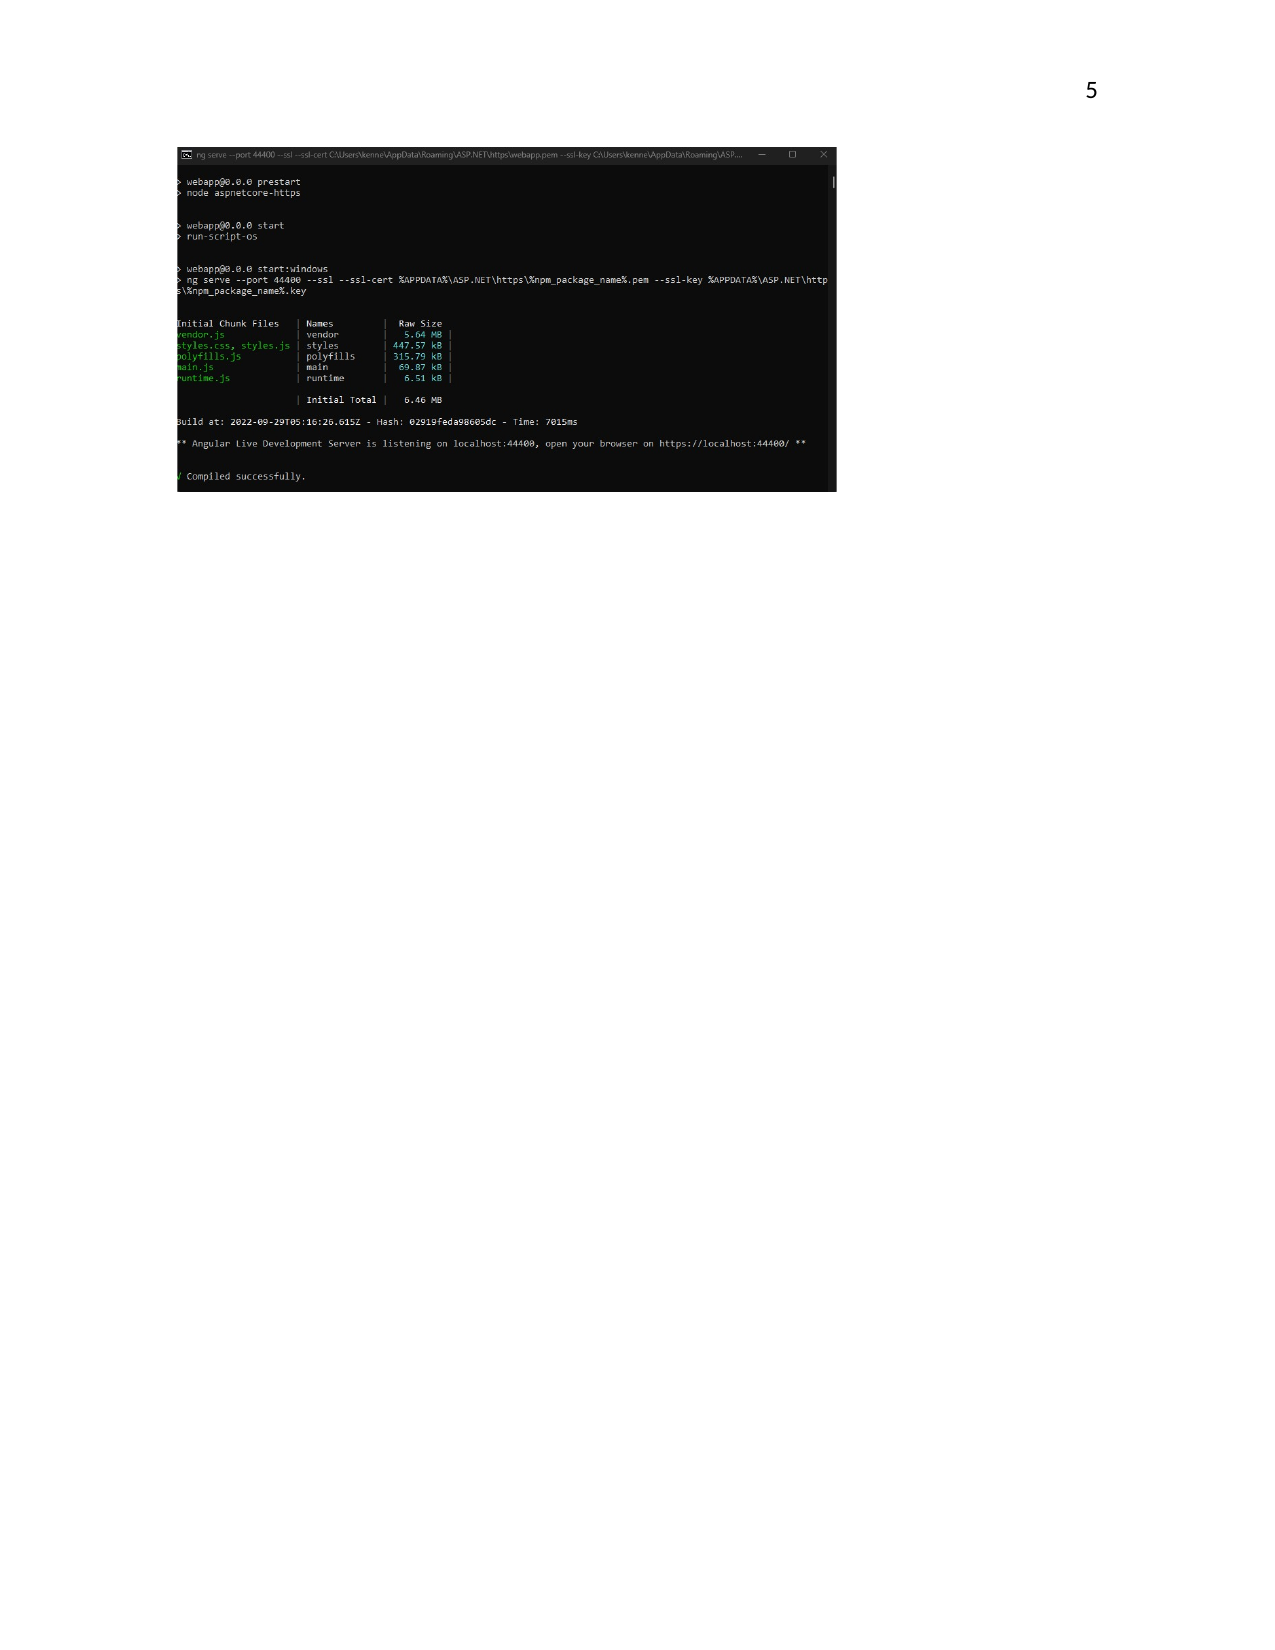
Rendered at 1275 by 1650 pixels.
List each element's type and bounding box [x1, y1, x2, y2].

picture [177, 147, 837, 492]
